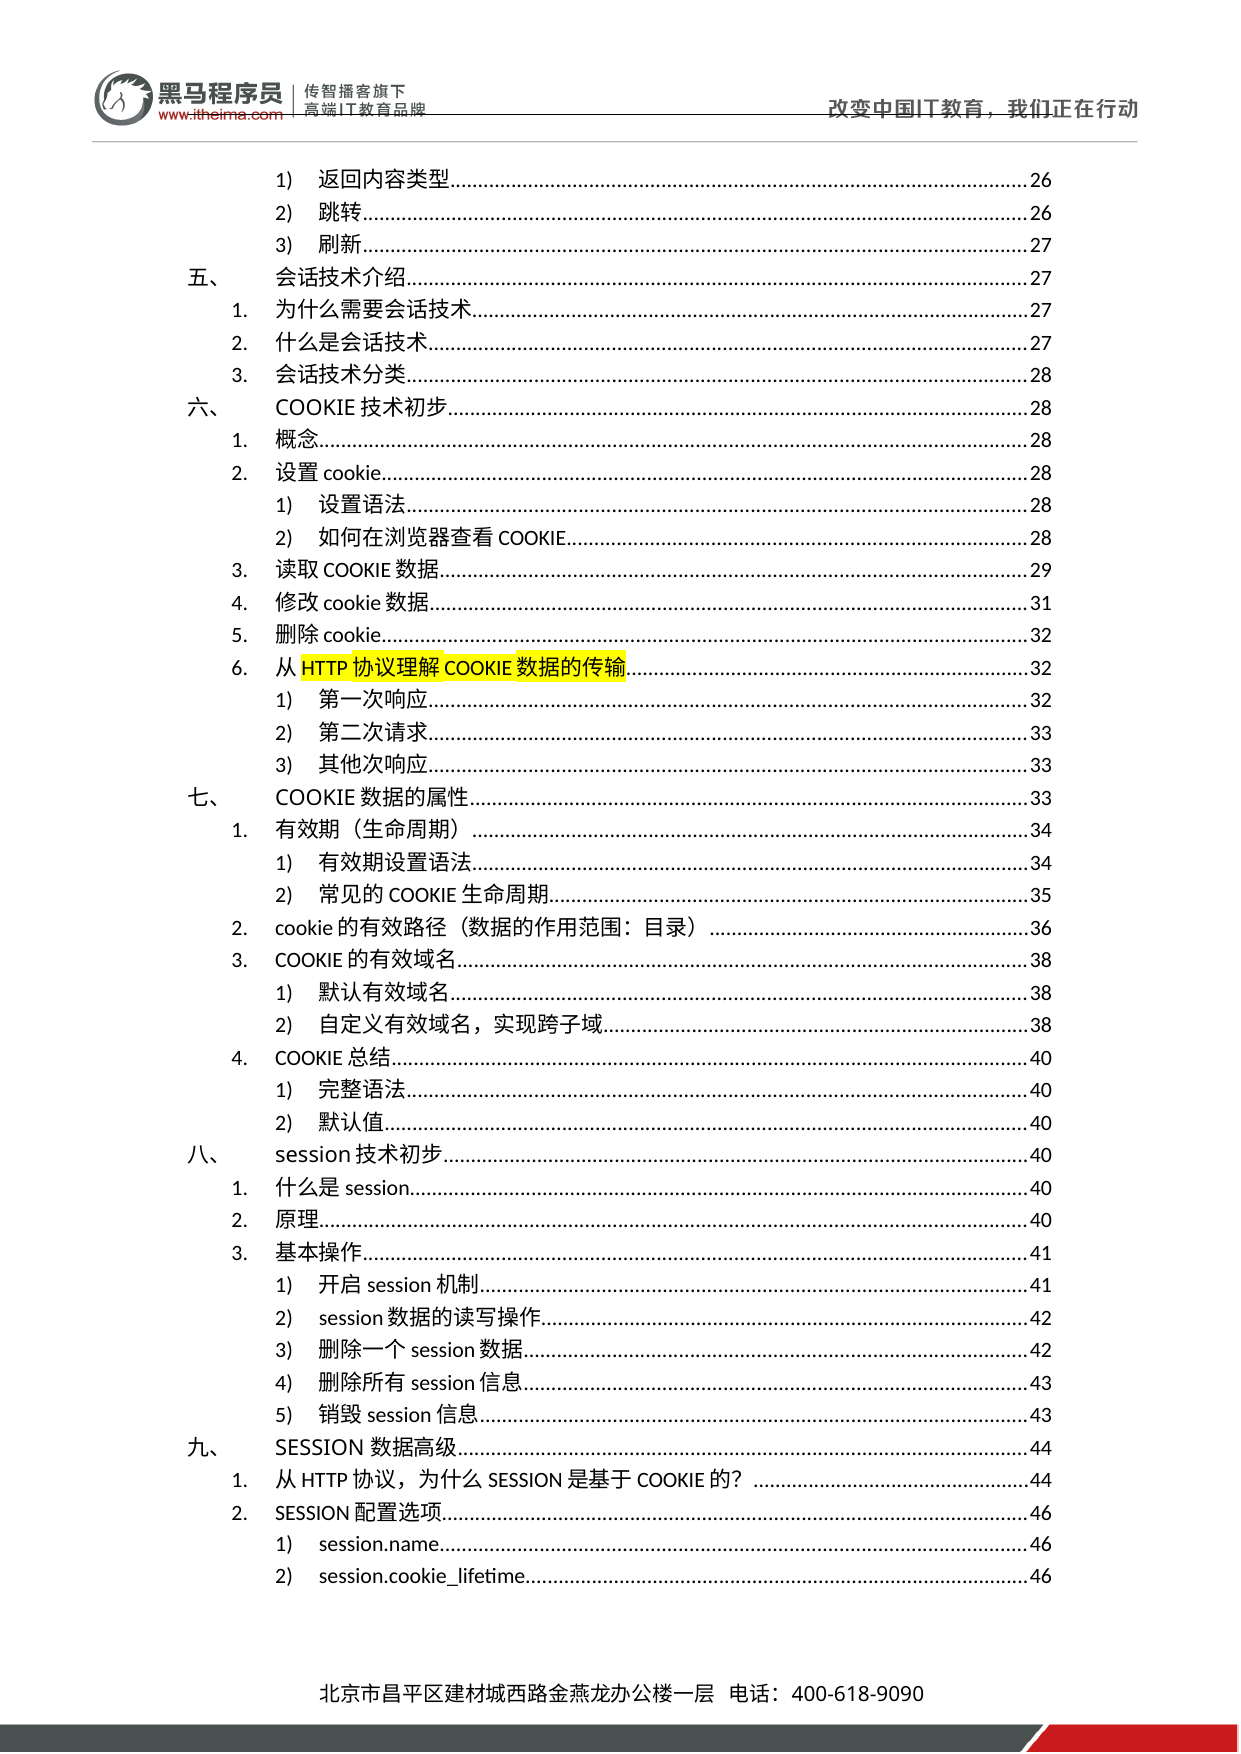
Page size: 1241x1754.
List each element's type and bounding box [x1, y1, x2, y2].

picture [0, 0, 1241, 150]
picture [0, 1671, 1239, 1752]
